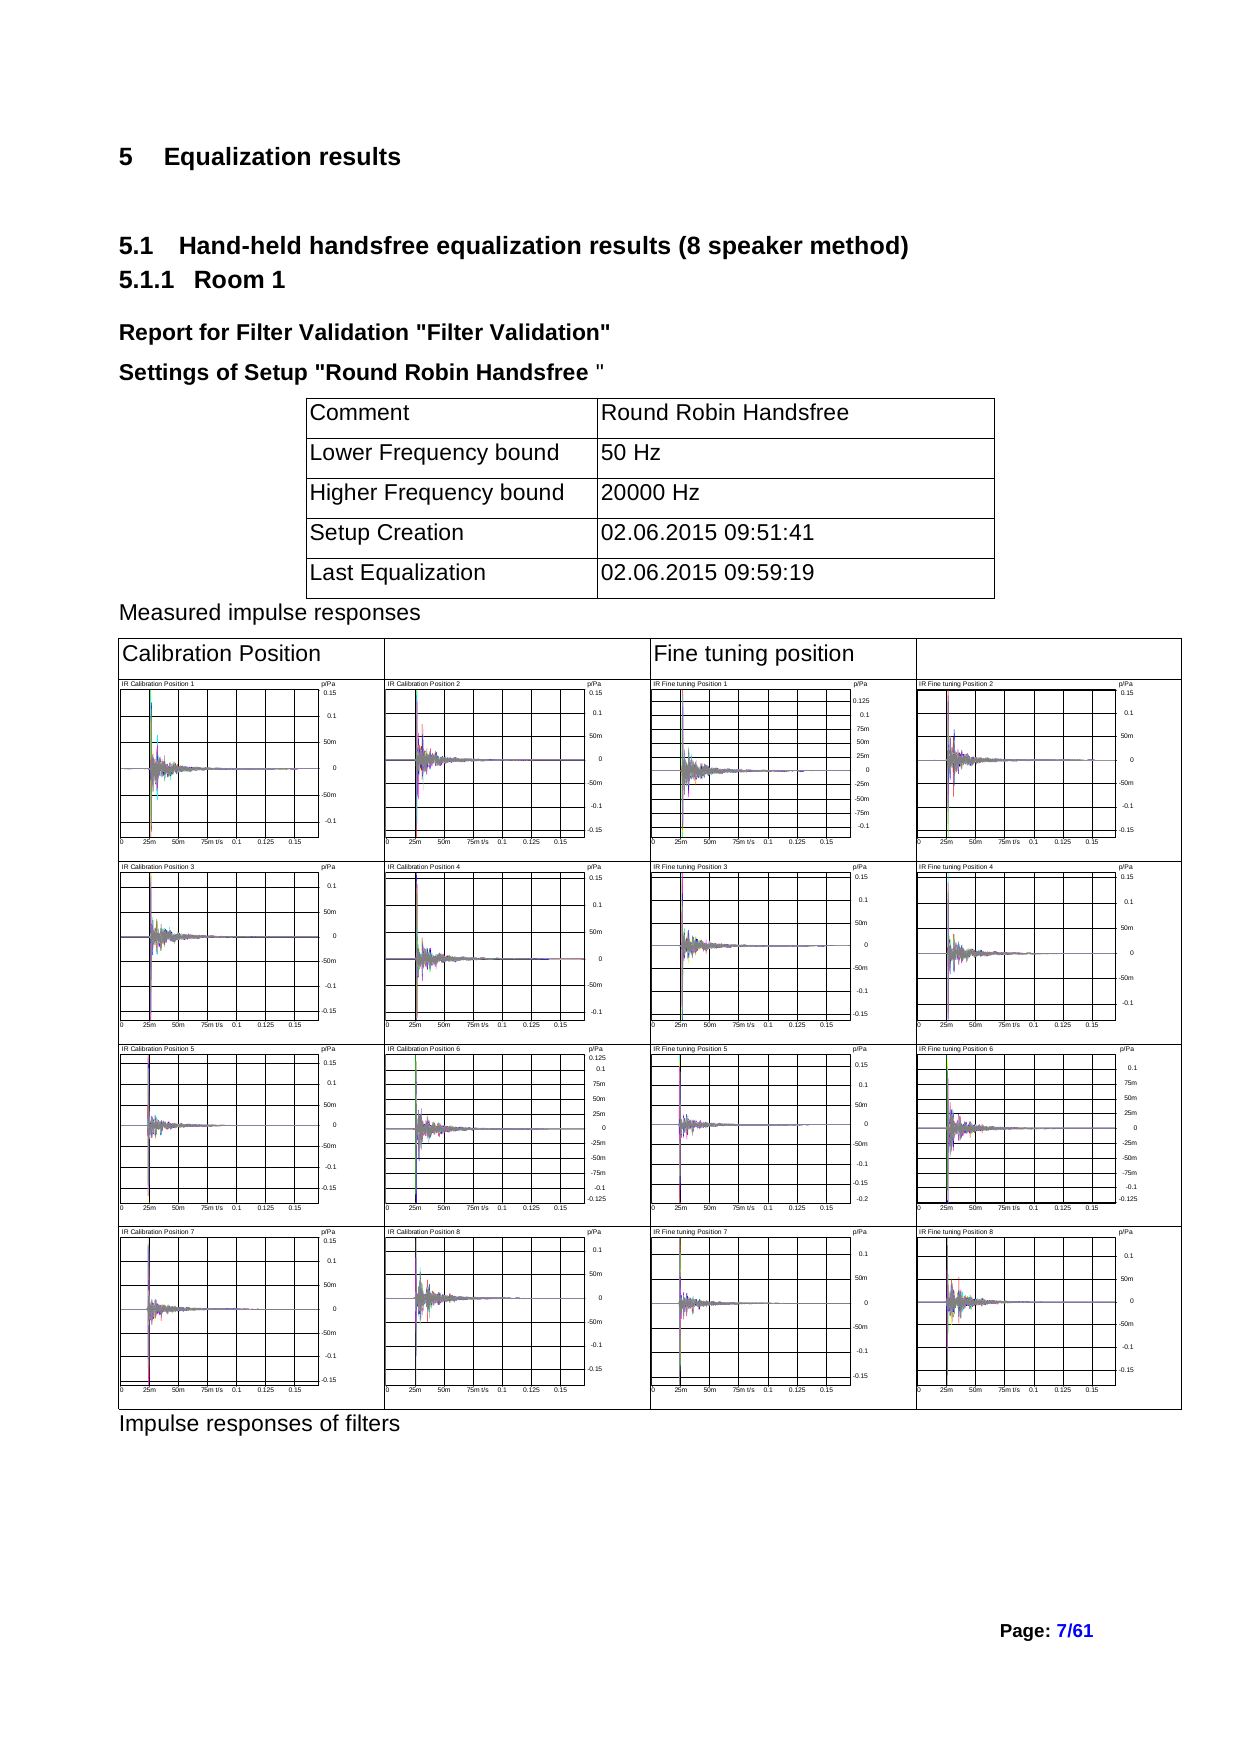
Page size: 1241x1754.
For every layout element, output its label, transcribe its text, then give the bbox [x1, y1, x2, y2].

table_cell [917, 1227, 1181, 1409]
subtitle Equalization results [118, 142, 1093, 171]
table_header Comment [307, 399, 597, 438]
text Measured impulse responses [118, 599, 1093, 626]
table_header Round Robin Handsfree [598, 399, 994, 438]
table_cell [651, 862, 916, 1044]
table_cell [651, 1227, 916, 1409]
table_cell 50 Hz [598, 439, 994, 478]
table_cell [917, 1045, 1181, 1226]
table_cell [917, 862, 1181, 1044]
table_cell 20000 Hz [598, 479, 994, 518]
table_header [385, 639, 650, 678]
table_cell [917, 680, 1181, 861]
table_cell [385, 680, 650, 861]
table_cell [385, 1227, 650, 1409]
table_cell [119, 1227, 384, 1409]
table_header Calibration Position [119, 639, 384, 678]
table_cell 02.06.2015 09:59:19 [598, 559, 994, 598]
subtitle Hand-held handsfree equalization results (8 speaker method) [118, 231, 1093, 260]
table_cell [651, 680, 916, 861]
table_cell Last Equalization [307, 559, 597, 598]
table_cell Lower Frequency bound [307, 439, 597, 478]
table_cell Setup Creation [307, 519, 597, 558]
table_cell 02.06.2015 09:51:41 [598, 519, 994, 558]
table_cell [385, 862, 650, 1044]
text Impulse responses of filters [118, 1410, 1093, 1436]
table_cell [119, 1045, 384, 1226]
table_cell [385, 1045, 650, 1226]
table_header Fine tuning position [651, 639, 916, 678]
text Report for Filter Validation "Filter Validation" [118, 318, 1093, 346]
table_cell Higher Frequency bound [307, 479, 597, 518]
table_cell [119, 680, 384, 861]
table_header [917, 639, 1181, 678]
table_cell [119, 862, 384, 1044]
text Settings of Setup "Round Robin Handsfree " [118, 358, 1093, 385]
subtitle Room 1 [118, 264, 1093, 293]
table_cell [651, 1045, 916, 1226]
